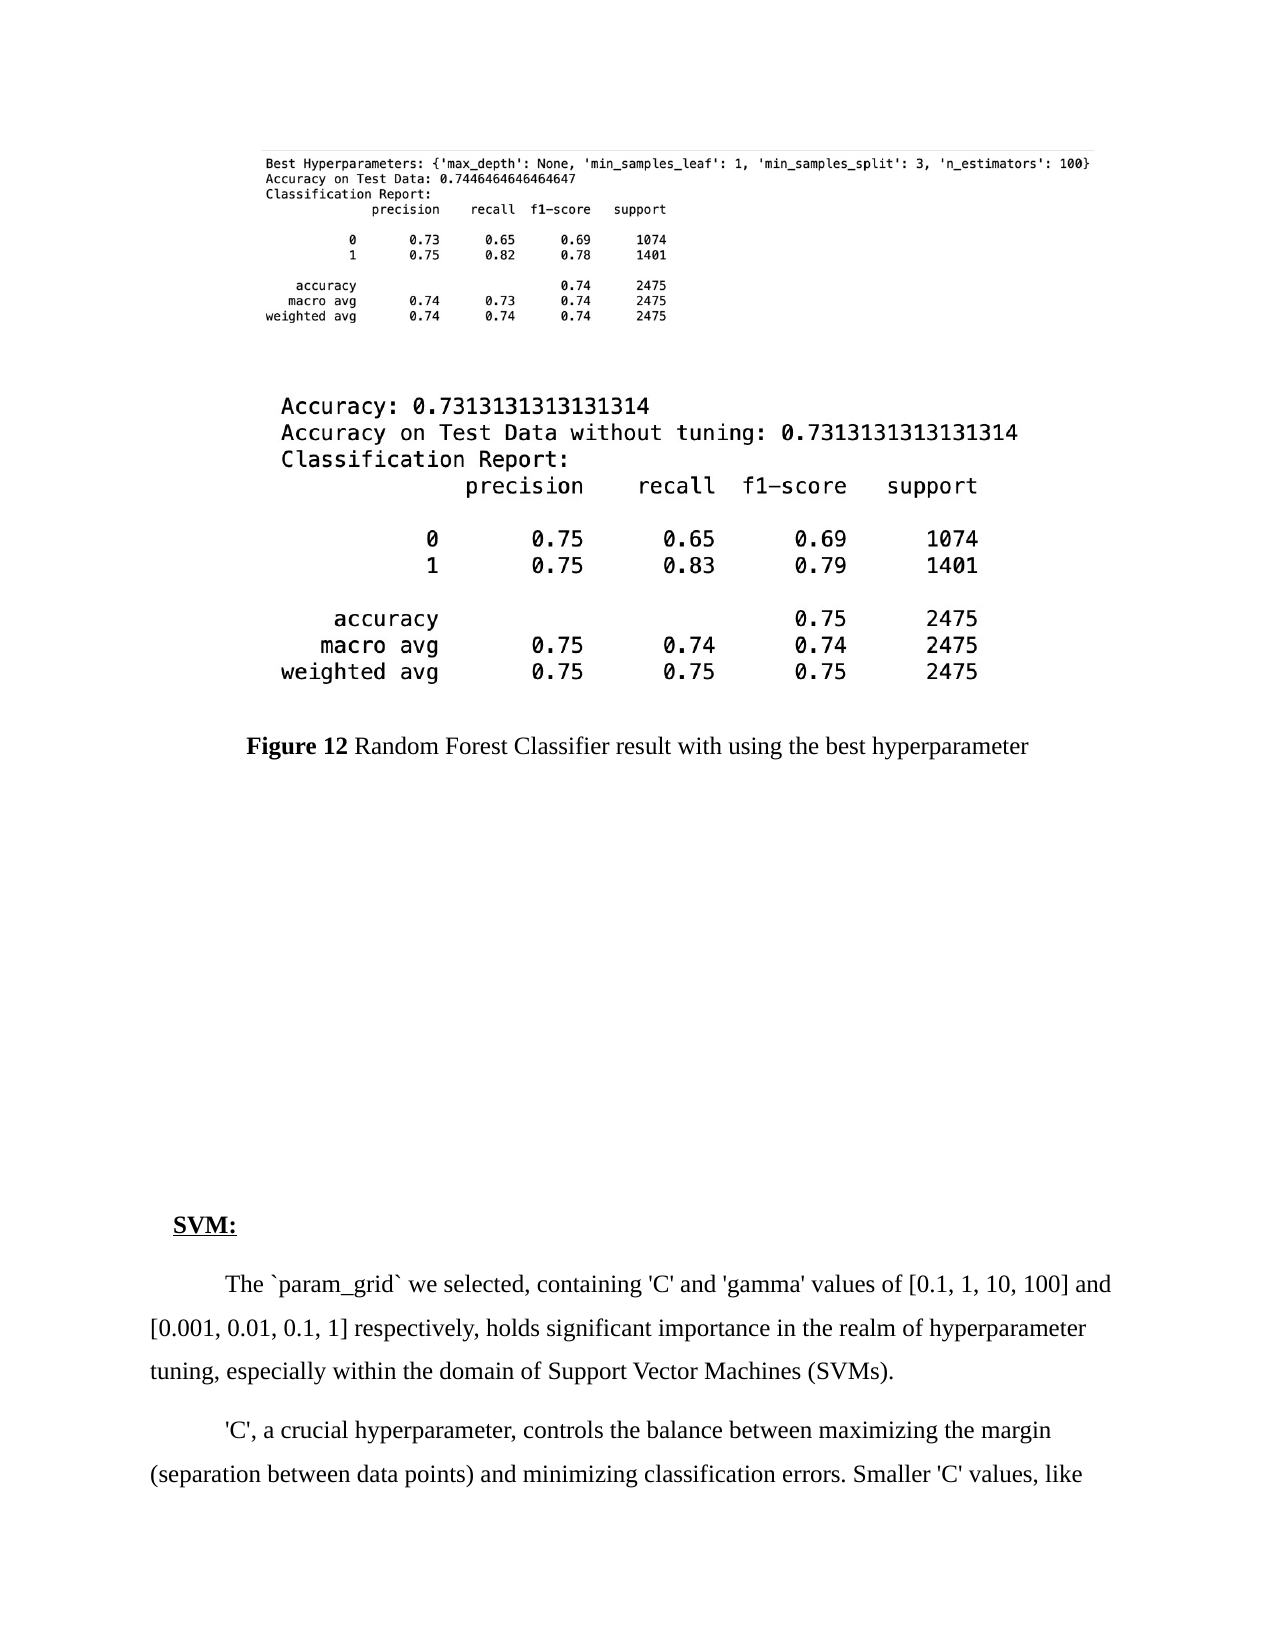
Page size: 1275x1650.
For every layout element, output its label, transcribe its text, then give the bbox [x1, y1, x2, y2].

picture [273, 387, 1025, 701]
text Figure 12 Random Forest Classifier result with using the best hyperparameter [150, 731, 1125, 760]
picture [255, 150, 1095, 345]
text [150, 1416, 1125, 1487]
text The `param_grid` we selected, containing 'C' and 'gamma' values of [0.1, 1, 10, 100] and [0.001, 0.01, 0.1, 1] respectively, holds significant importance in the realm of hyperparameter tuning, especially within the domain of Support Vector Machines (SVMs). [150, 1269, 1125, 1384]
text SVM: [150, 1210, 1125, 1238]
